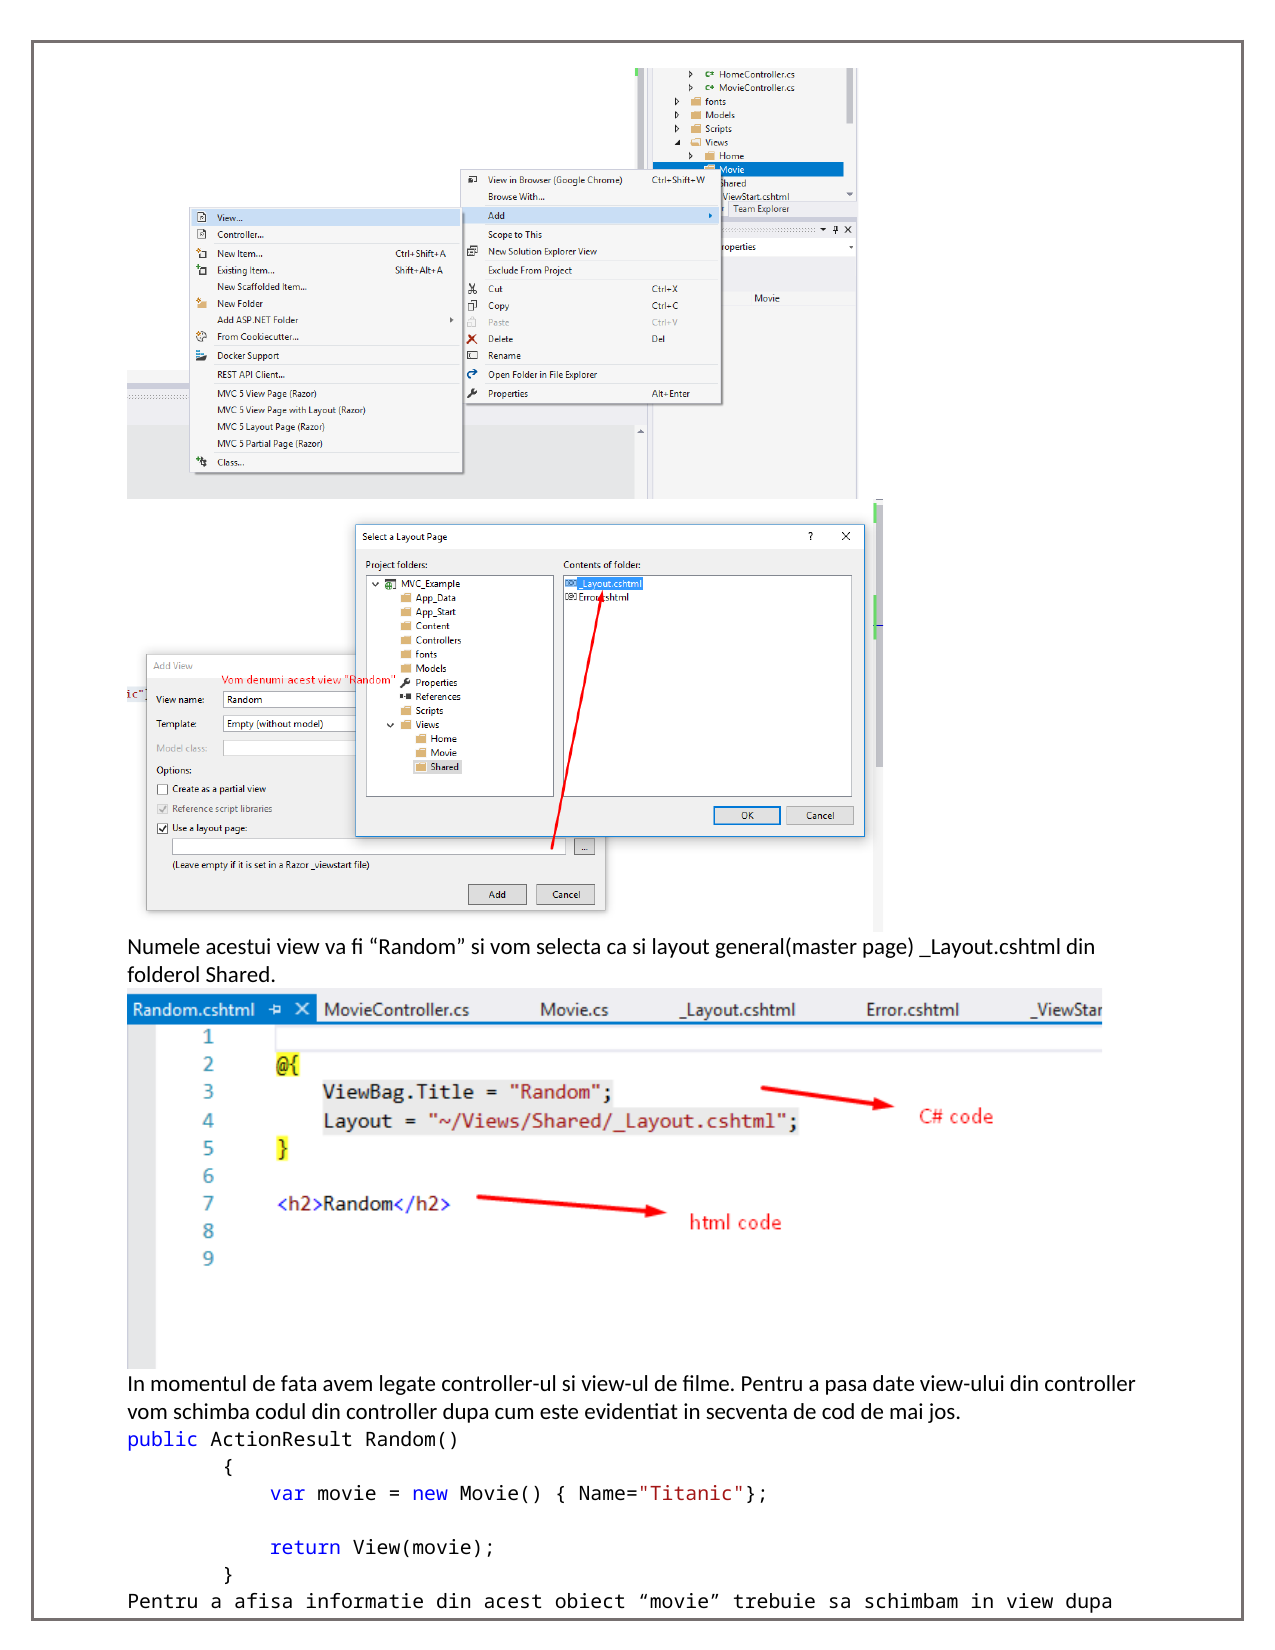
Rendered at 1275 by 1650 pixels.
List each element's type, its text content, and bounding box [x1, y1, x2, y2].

picture [127, 988, 1103, 1369]
text public ActionResult Random() [127, 1425, 1150, 1452]
text Numele acestui view va fi “Random” si vom selecta ca si layout general(master page) _Layout.cshtml din folderol Shared. [127, 932, 1150, 988]
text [127, 1587, 1150, 1614]
text In momentul de fata avem legate controller-ul si view-ul de filme. Pentru a pasa date view-ului din controller vom schimba codul din controller dupa cum este evidentiat in secventa de cod de mai jos. [127, 1369, 1150, 1425]
text { [127, 1452, 1150, 1479]
text return View(movie); [127, 1533, 1150, 1560]
text var movie = new Movie() { Name="Titanic"}; [127, 1479, 1150, 1506]
text } [127, 1560, 1150, 1587]
picture [127, 68, 884, 932]
